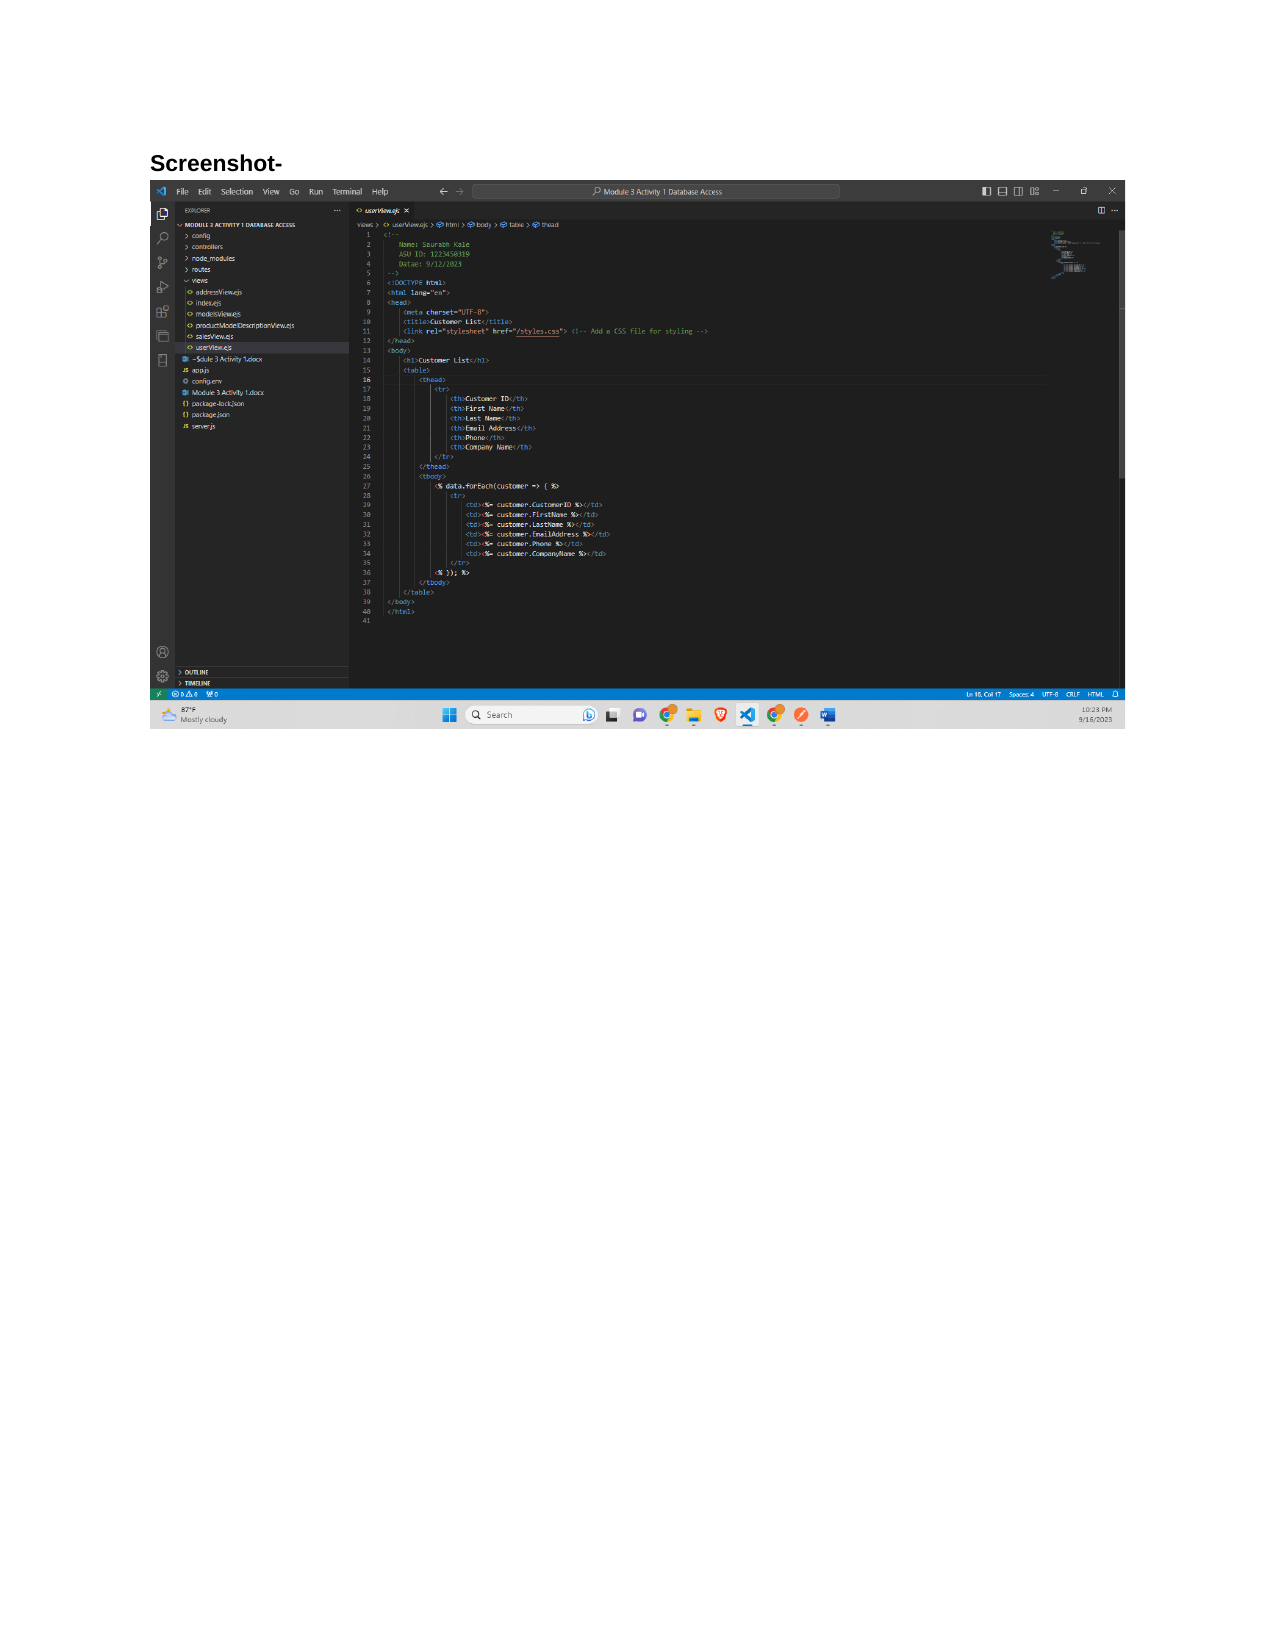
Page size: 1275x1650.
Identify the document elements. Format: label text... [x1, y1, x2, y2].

text Screenshot- [150, 150, 1125, 176]
picture [150, 180, 1125, 729]
